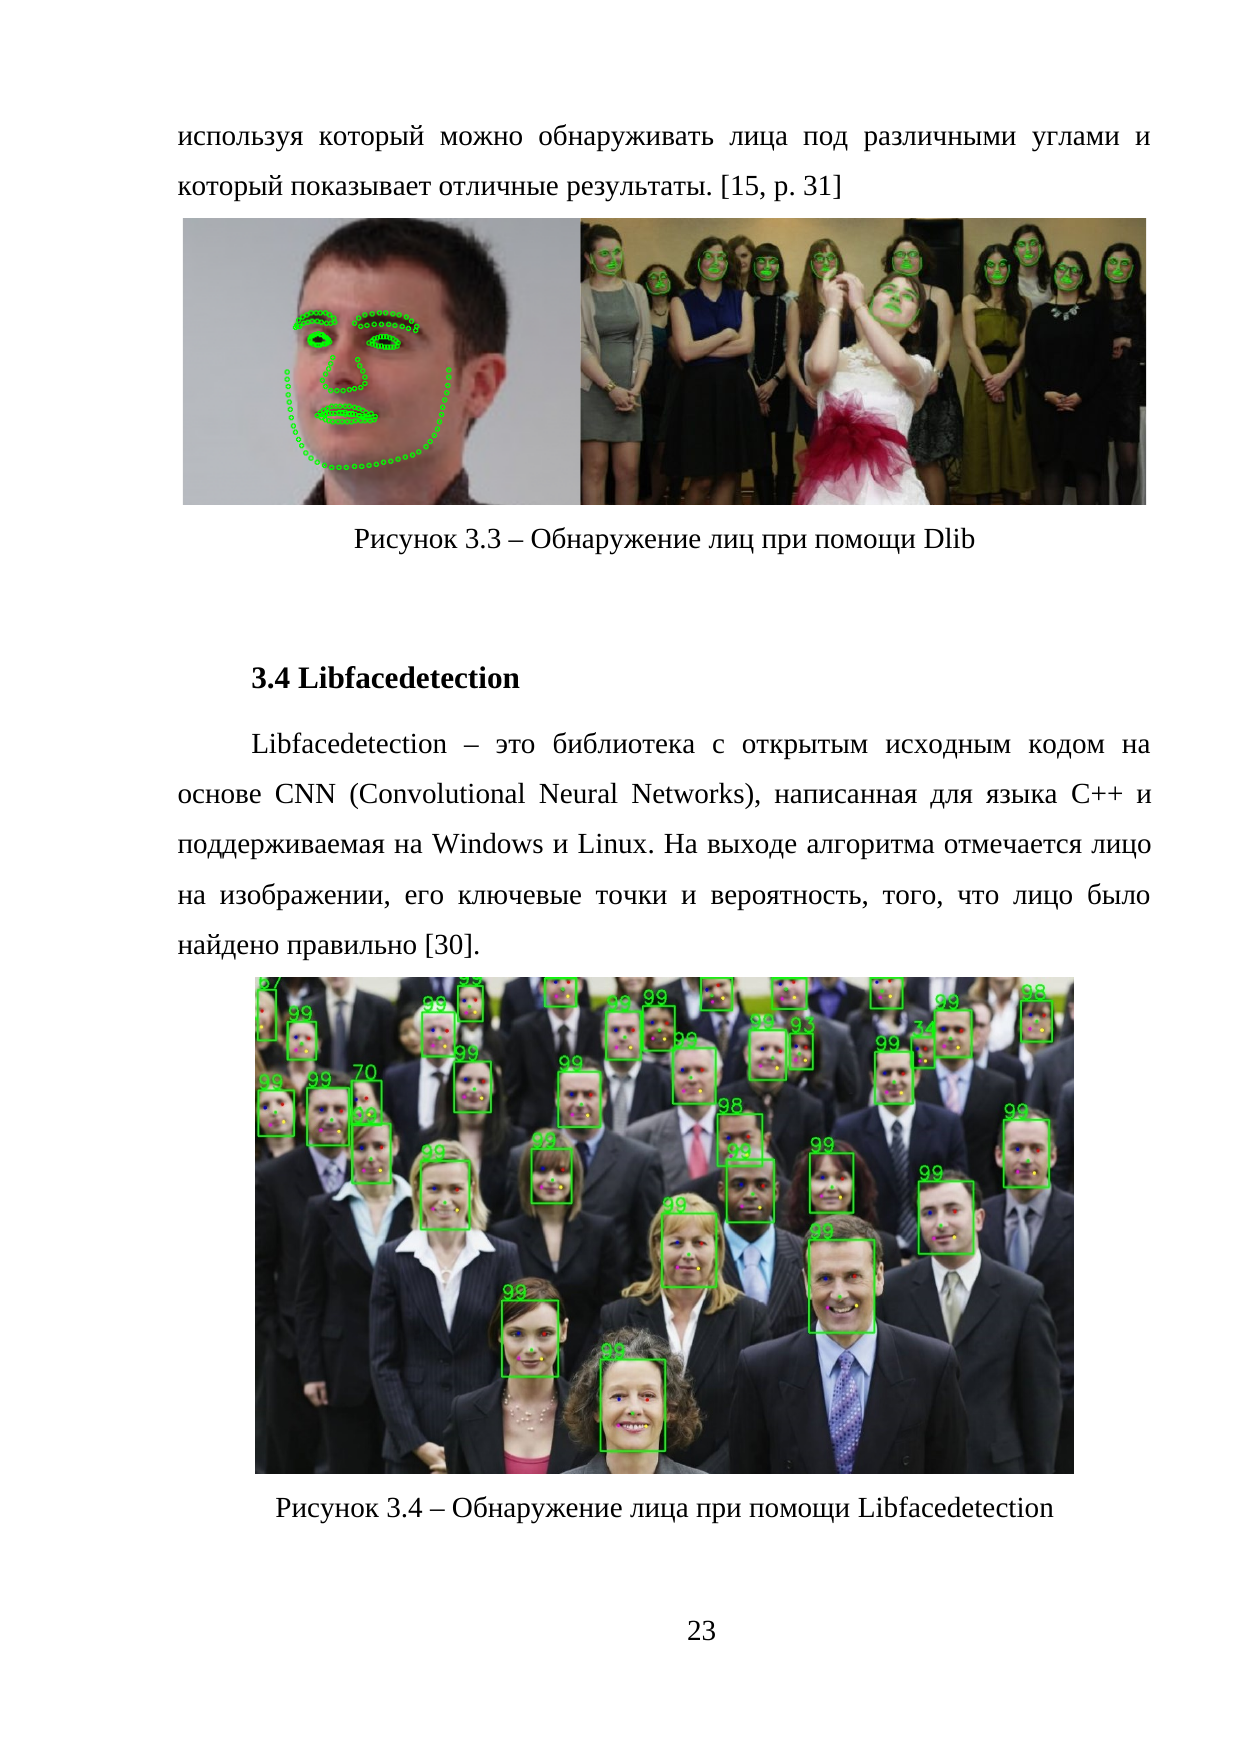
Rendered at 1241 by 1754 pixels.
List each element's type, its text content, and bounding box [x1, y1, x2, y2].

subtitle 3.4 Libfacedetection [177, 659, 1152, 696]
text Рисунок 3.3 – Обнаружение лиц при помощи Dlib [177, 521, 1152, 555]
picture [182, 218, 1147, 505]
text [177, 118, 1152, 202]
text Рисунок 3.4 – Обнаружение лица при помощи Libfacedetection [177, 1491, 1152, 1524]
text Libfacedetection – это библиотека с открытым исходным кодом на основе CNN (Convolutional Neural Networks), написанная для языка C++ и поддерживаемая на Windows и Linux. На выходе алгоритма отмечается лицо на изображении, его ключевые точки и вероятность, того, что лицо было найдено правильно [30]. [177, 726, 1152, 961]
picture [255, 977, 1074, 1474]
